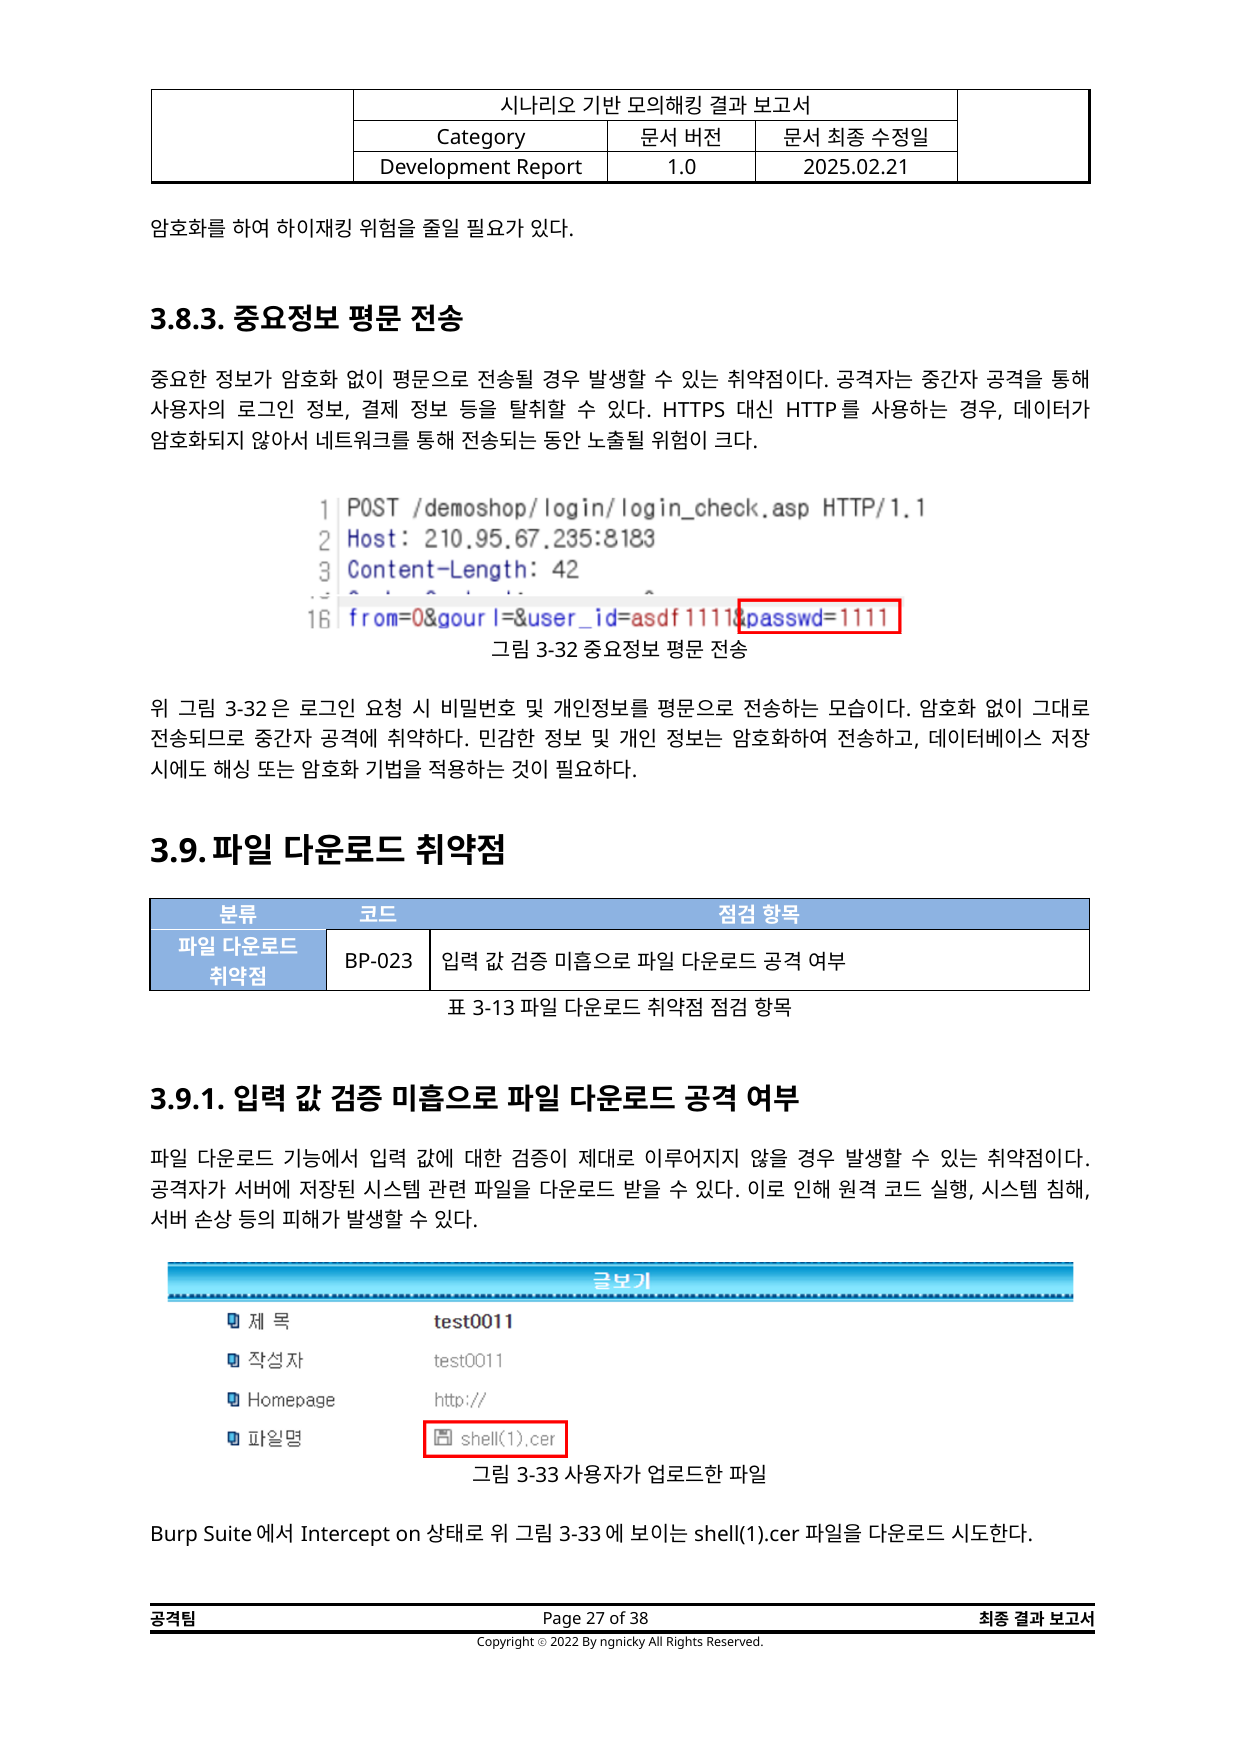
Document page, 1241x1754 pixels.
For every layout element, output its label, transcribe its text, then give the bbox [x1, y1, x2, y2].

table_cell BP-023 [327, 930, 429, 990]
text 파일 다운로드 기능에서 입력 값에 대한 검증이 제대로 이루어지지 않을 경우 발생할 수 있는 취약점이다. 공격자가 서버에 저장된 시스템 관련 파일을 다운로드 받을 수 있다. 이로 인해 원격 코드 실행, 시스템 침해, 서버 손상 등의 피해가 발생할 수 있다. [150, 1143, 1090, 1233]
table_cell 파일 다운로드 취약점 [151, 930, 326, 990]
table_header 분류 [151, 899, 327, 929]
subtitle 입력 값 검증 미흡으로 파일 다운로드 공격 여부 [150, 1075, 1090, 1118]
picture [167, 1269, 1074, 1459]
table_header 점검 항목 [430, 899, 1089, 929]
picture [167, 1262, 1074, 1266]
subtitle 파일 다운로드 취약점 [150, 824, 1090, 873]
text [150, 212, 1090, 242]
text 중요한 정보가 암호화 없이 평문으로 전송될 경우 발생할 수 있는 취약점이다. 공격자는 중간자 공격을 통해 사용자의 로그인 정보, 결제 정보 등을 탈취할 수 있다. HTTPS 대신 HTTP를 사용하는 경우, 데이터가 암호화되지 않아서 네트워크를 통해 전송되는 동안 노출될 위험이 크다. [150, 363, 1090, 454]
picture [303, 482, 938, 634]
table_cell 입력 값 검증 미흡으로 파일 다운로드 공격 여부 [431, 930, 1089, 990]
table_header 코드 [327, 899, 430, 929]
subtitle 중요정보 평문 전송 [150, 296, 1090, 338]
